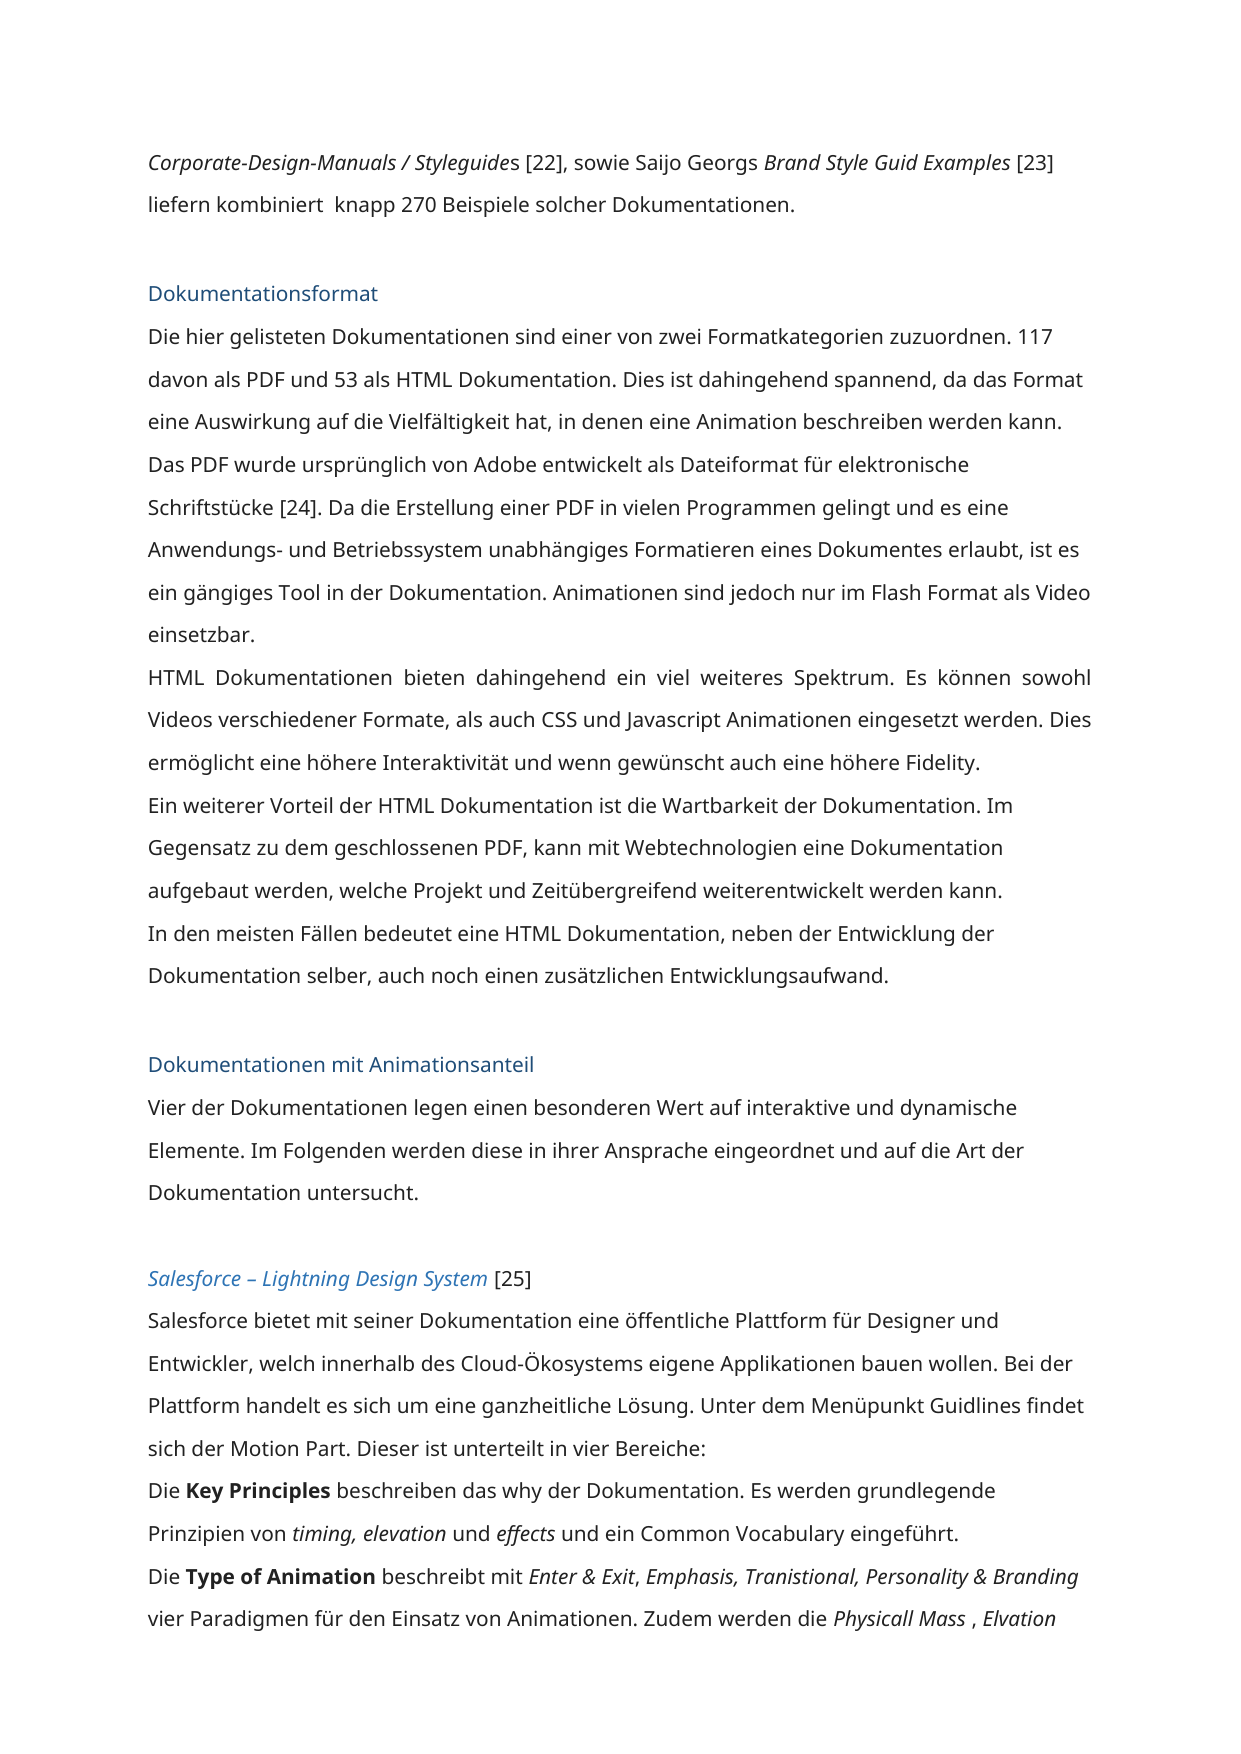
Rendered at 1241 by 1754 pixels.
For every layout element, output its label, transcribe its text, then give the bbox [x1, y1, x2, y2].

text Vier der Dokumentationen legen einen besonderen Wert auf interaktive und dynamische Elemente. Im Folgenden werden diese in ihrer Ansprache eingeordnet und auf die Art der Dokumentation untersucht. [148, 1093, 1093, 1207]
text Die Key Principles beschreiben das why der Dokumentation. Es werden grundlegende Prinzipien von timing, elevation und effects und ein Common Vocabulary eingeführt. [148, 1477, 1093, 1548]
text HTML Dokumentationen bieten dahingehend ein viel weiteres Spektrum. Es können sowohl Videos verschiedener Formate, als auch CSS und Javascript Animationen eingesetzt werden. Dies ermöglicht eine höhere Interaktivität und wenn gewünscht auch eine höhere Fidelity. [148, 663, 1093, 777]
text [148, 1562, 1093, 1633]
text Salesforce bietet mit seiner Dokumentation eine öffentliche Plattform für Designer und Entwickler, welch innerhalb des Cloud-Ökosystems eigene Applikationen bauen wollen. Bei der Plattform handelt es sich um eine ganzheitliche Lösung. Unter dem Menüpunkt Guidlines findet sich der Motion Part. Dieser ist unterteilt in vier Bereiche: [148, 1306, 1093, 1462]
subtitle Dokumentationen mit Animationsanteil [148, 1051, 1093, 1079]
text Die hier gelisteten Dokumentationen sind einer von zwei Formatkategorien zuzuordnen. 117 davon als PDF und 53 als HTML Dokumentation. Dies ist dahingehend spannend, da das Format eine Auswirkung auf die Vielfältigkeit hat, in denen eine Animation beschreiben werden kann. [148, 322, 1093, 436]
text Salesforce – Lightning Design System [25] [148, 1264, 1093, 1292]
text Ein weiterer Vorteil der HTML Dokumentation ist die Wartbarkeit der Dokumentation. Im Gegensatz zu dem geschlossenen PDF, kann mit Webtechnologien eine Dokumentation aufgebaut werden, welche Projekt und Zeitübergreifend weiterentwickelt werden kann. In den meisten Fällen bedeutet eine HTML Dokumentation, neben der Entwicklung der Dokumentation selber, auch noch einen zusätzlichen Entwicklungsaufwand. [148, 791, 1093, 990]
text Das PDF wurde ursprünglich von Adobe entwickelt als Dateiformat für elektronische Schriftstücke [24]. Da die Erstellung einer PDF in vielen Programmen gelingt und es eine Anwendungs- und Betriebssystem unabhängiges Formatieren eines Dokumentes erlaubt, ist es ein gängiges Tool in der Dokumentation. Animationen sind jedoch nur im Flash Format als Video einsetzbar. [148, 450, 1093, 649]
subtitle Dokumentationsformat [148, 279, 1093, 308]
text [148, 148, 1093, 219]
